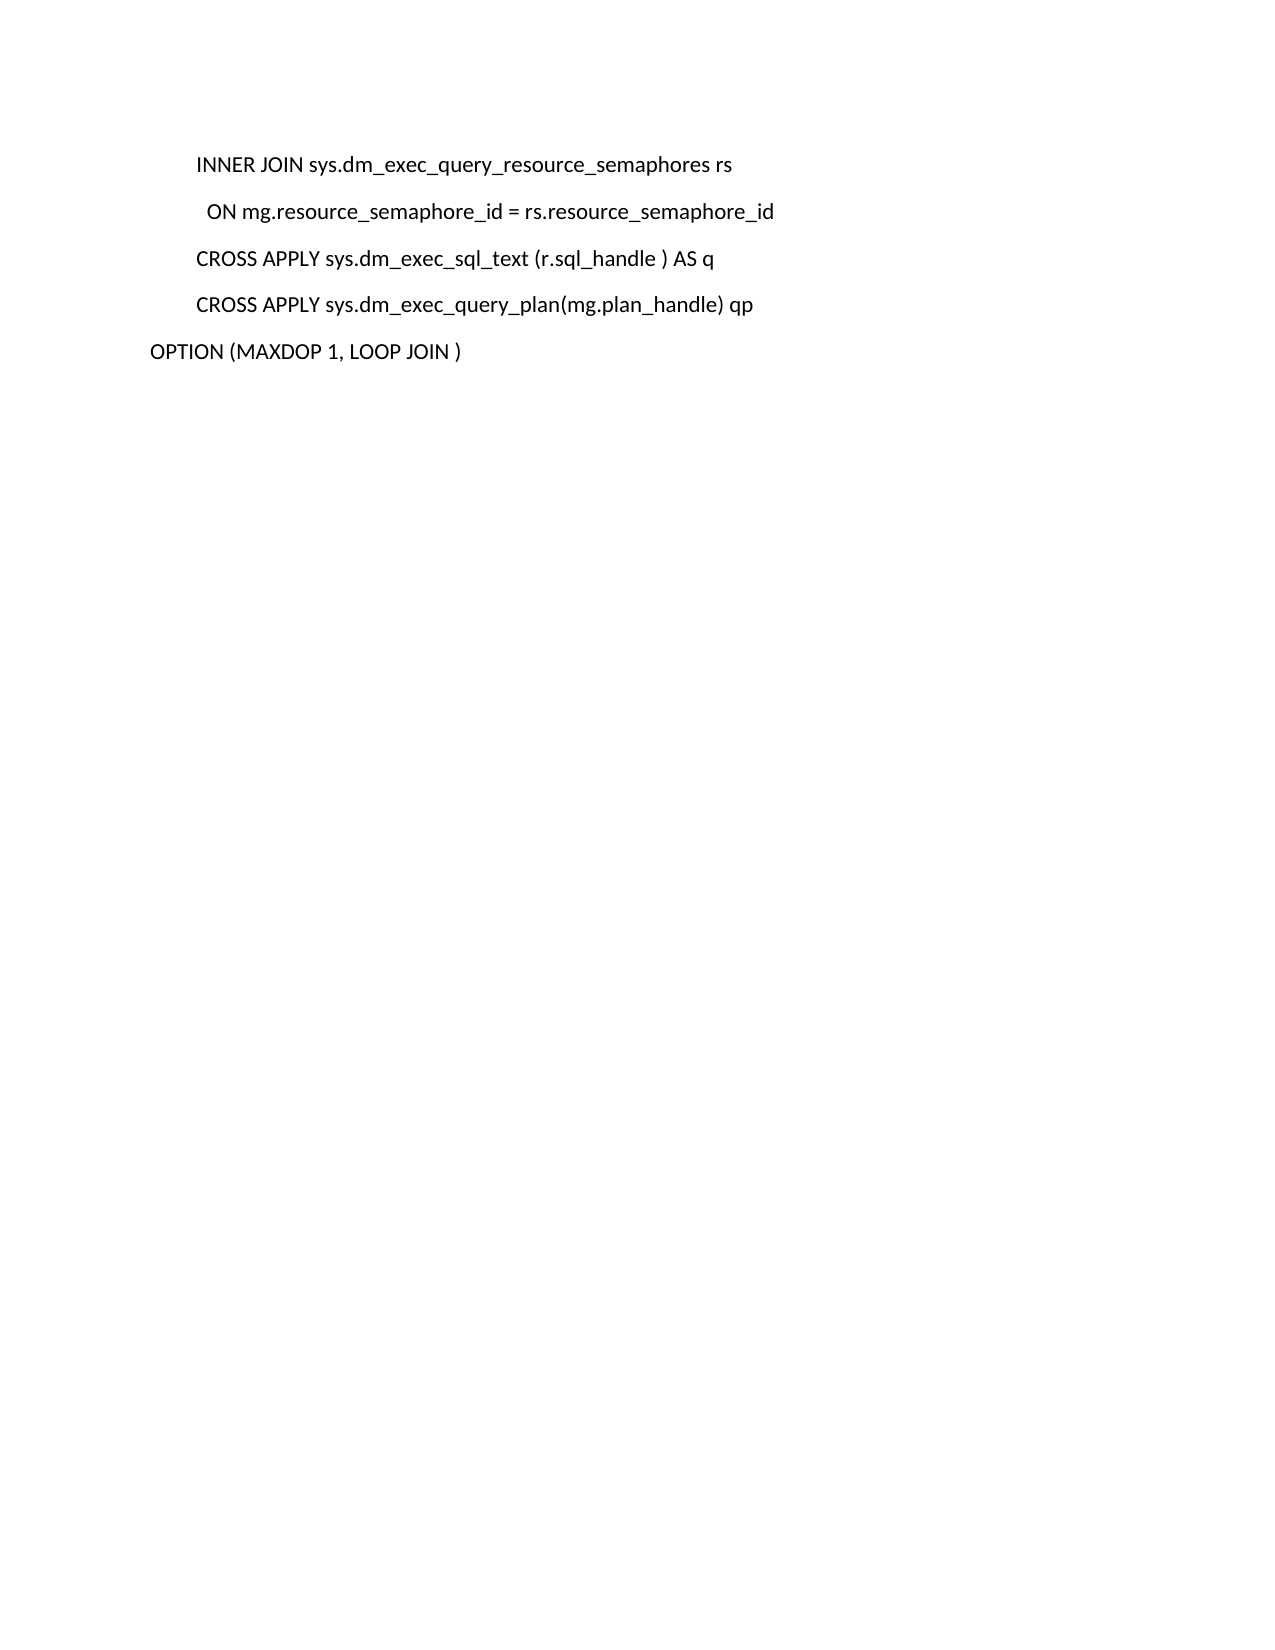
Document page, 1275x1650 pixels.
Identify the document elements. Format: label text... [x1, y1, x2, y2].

text CROSS APPLY sys.dm_exec_sql_text (r.sql_handle ) AS q [150, 244, 1125, 272]
text OPTION (MAXDOP 1, LOOP JOIN ) [150, 337, 1125, 366]
text CROSS APPLY sys.dm_exec_query_plan(mg.plan_handle) qp [150, 291, 1125, 319]
text INNER JOIN sys.dm_exec_query_resource_semaphores rs [150, 150, 1125, 178]
text ON mg.resource_semaphore_id = rs.resource_semaphore_id [150, 197, 1125, 225]
